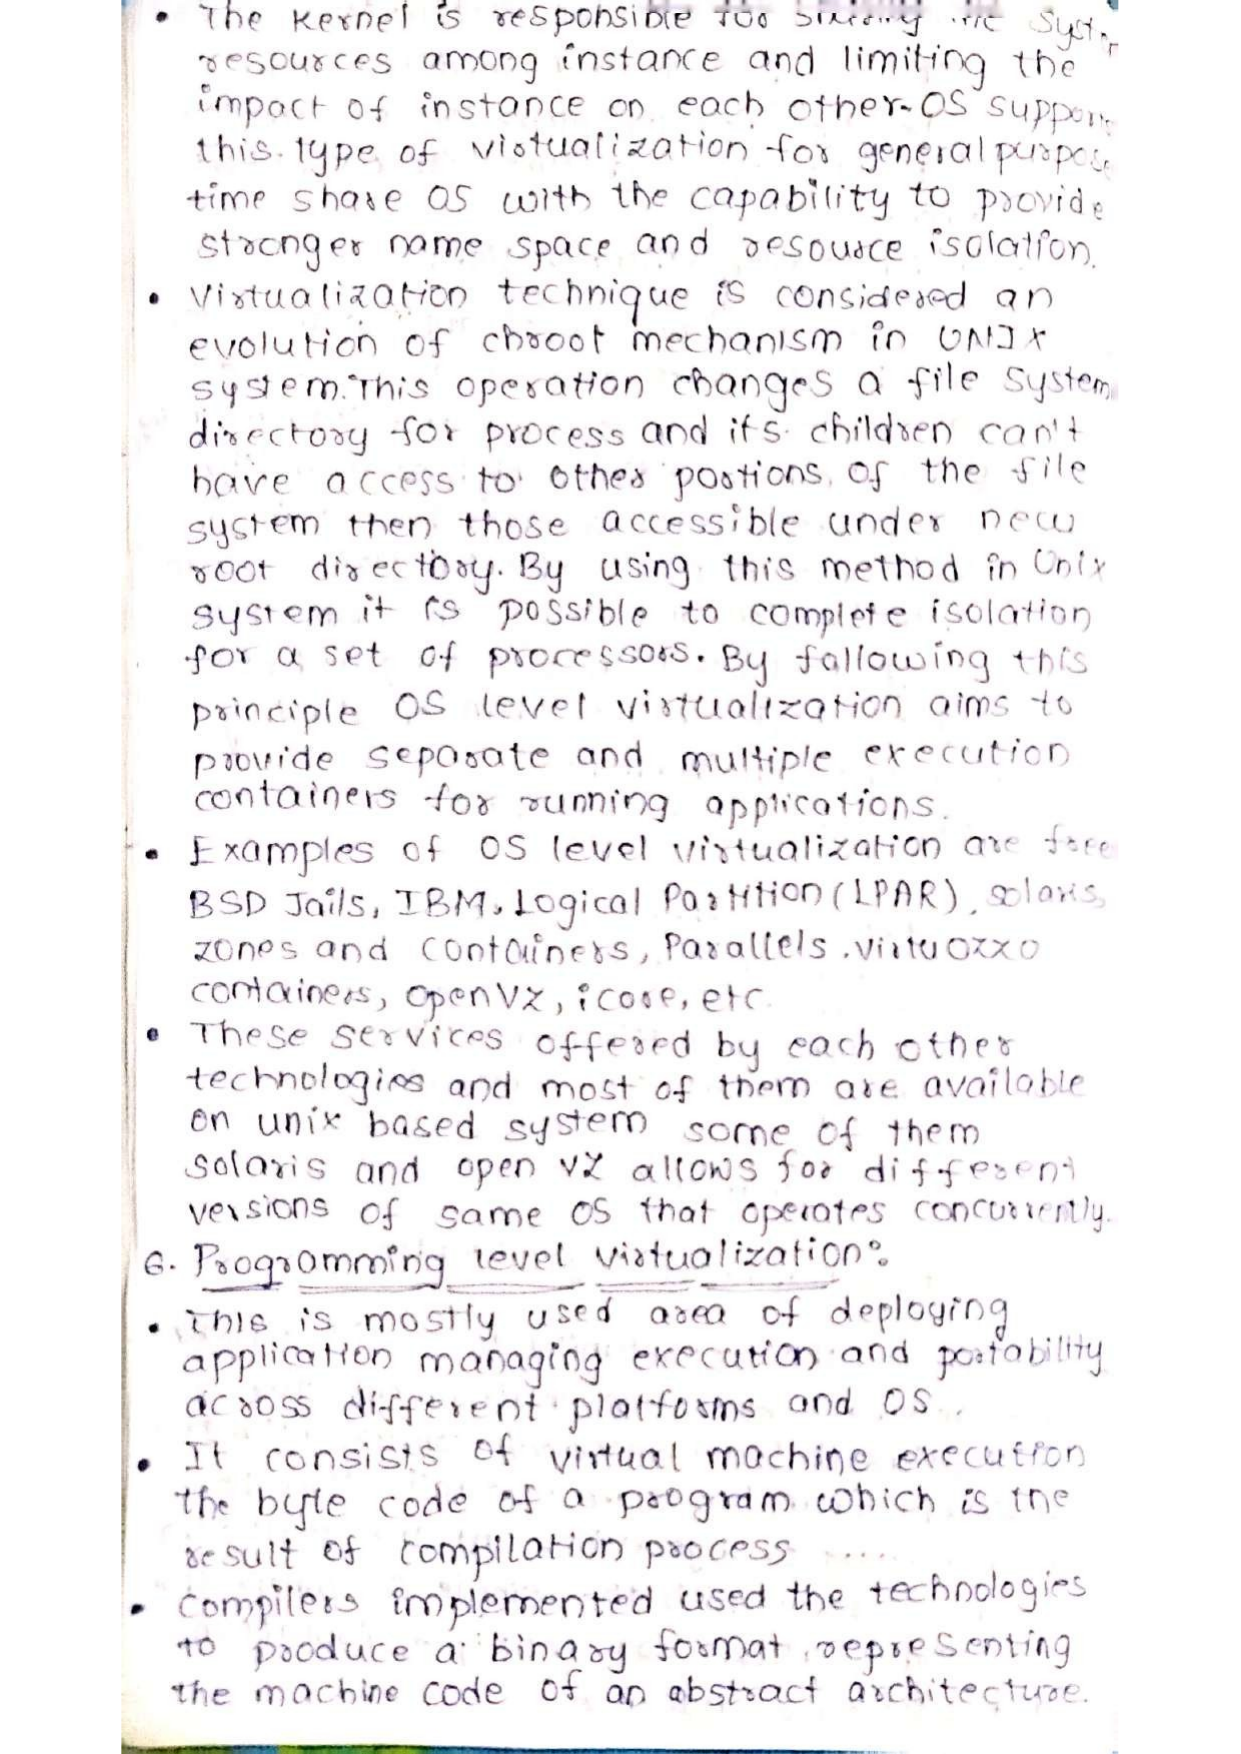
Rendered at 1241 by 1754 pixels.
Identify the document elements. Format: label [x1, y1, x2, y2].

picture [121, 0, 1119, 1754]
